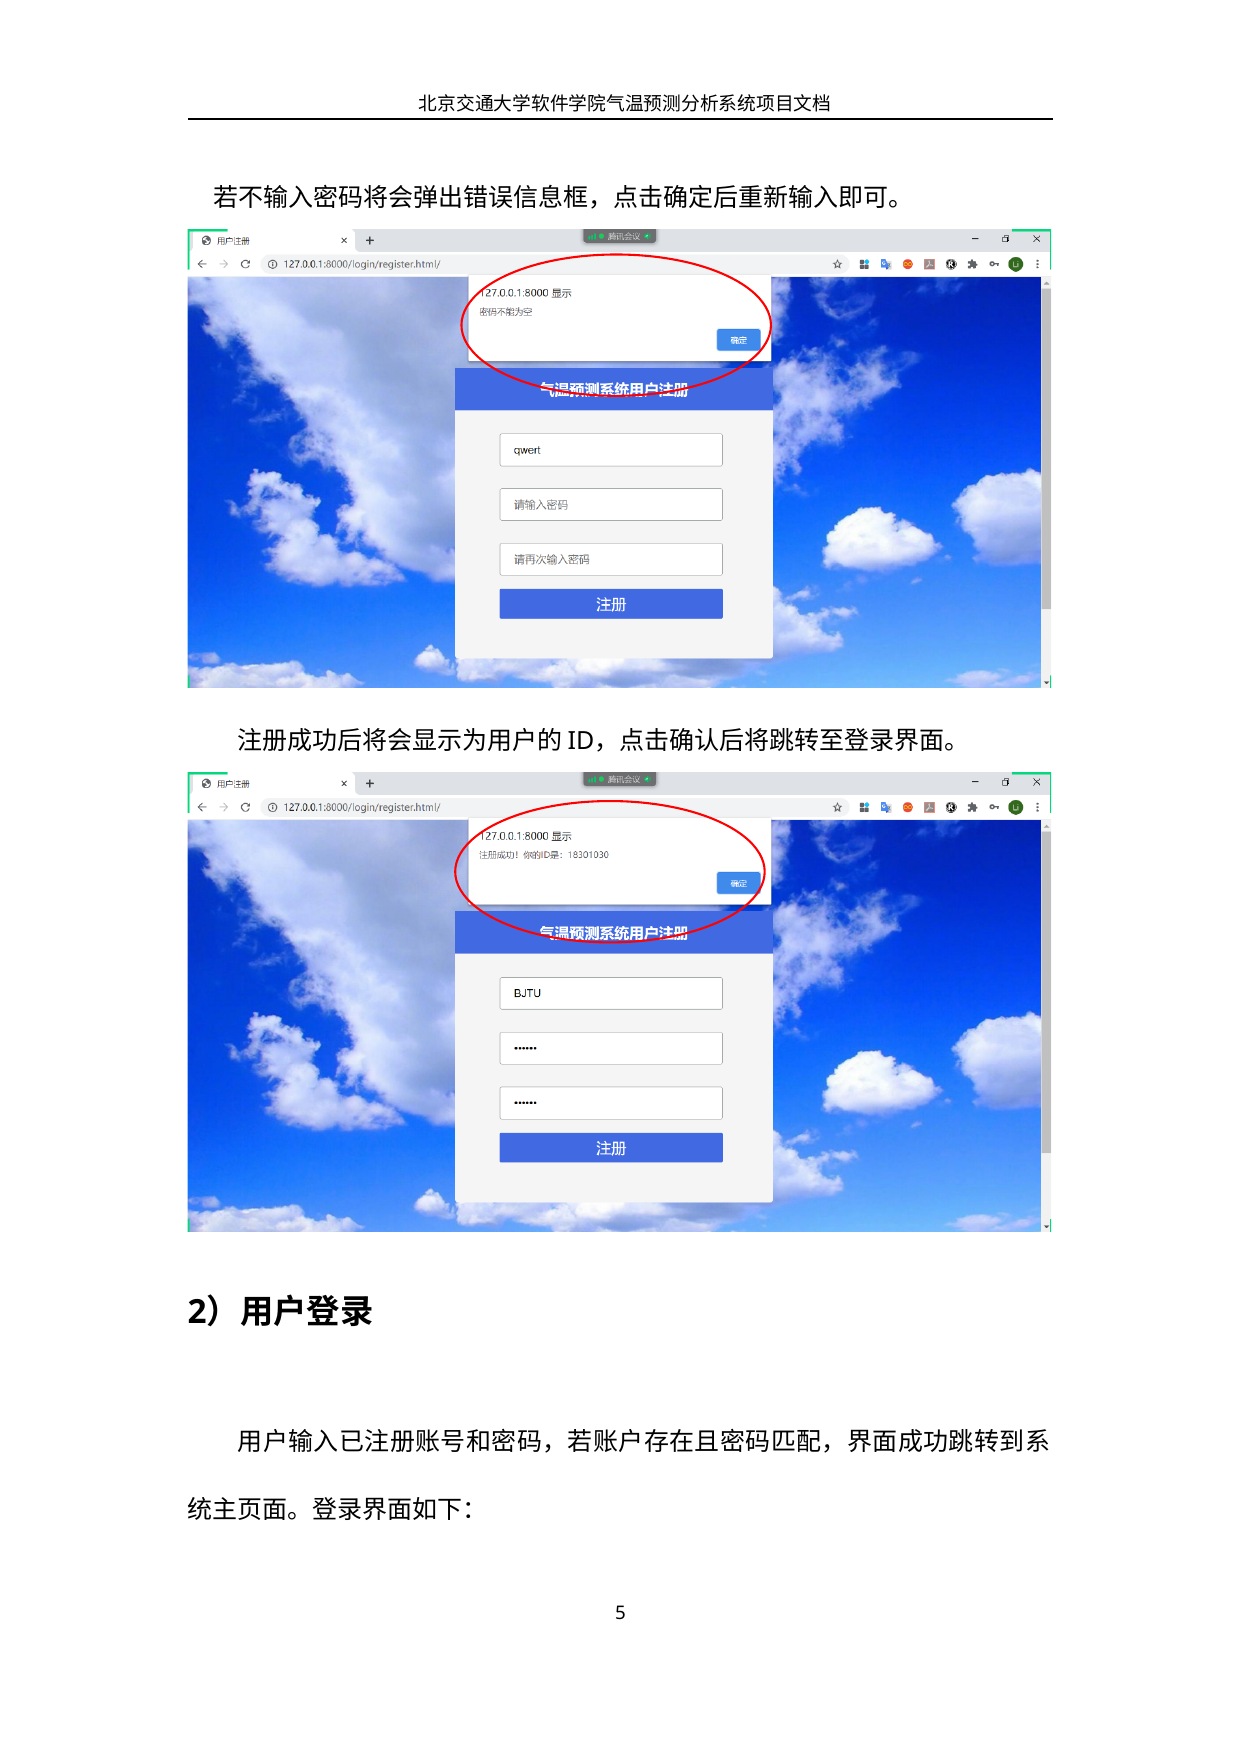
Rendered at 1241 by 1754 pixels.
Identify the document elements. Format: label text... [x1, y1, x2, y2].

subtitle 2）用户登录 [187, 1275, 1053, 1343]
text 注册成功后将会显示为用户的ID，点击确认后将跳转至登录界面。 [187, 705, 1053, 773]
picture [187, 229, 1052, 688]
picture [187, 772, 1052, 1232]
text 若不输入密码将会弹出错误信息框，点击确定后重新输入即可。 [187, 162, 1053, 229]
text 用户输入已注册账号和密码，若账户存在且密码匹配，界面成功跳转到系统主页面。登录界面如下： [187, 1406, 1053, 1542]
